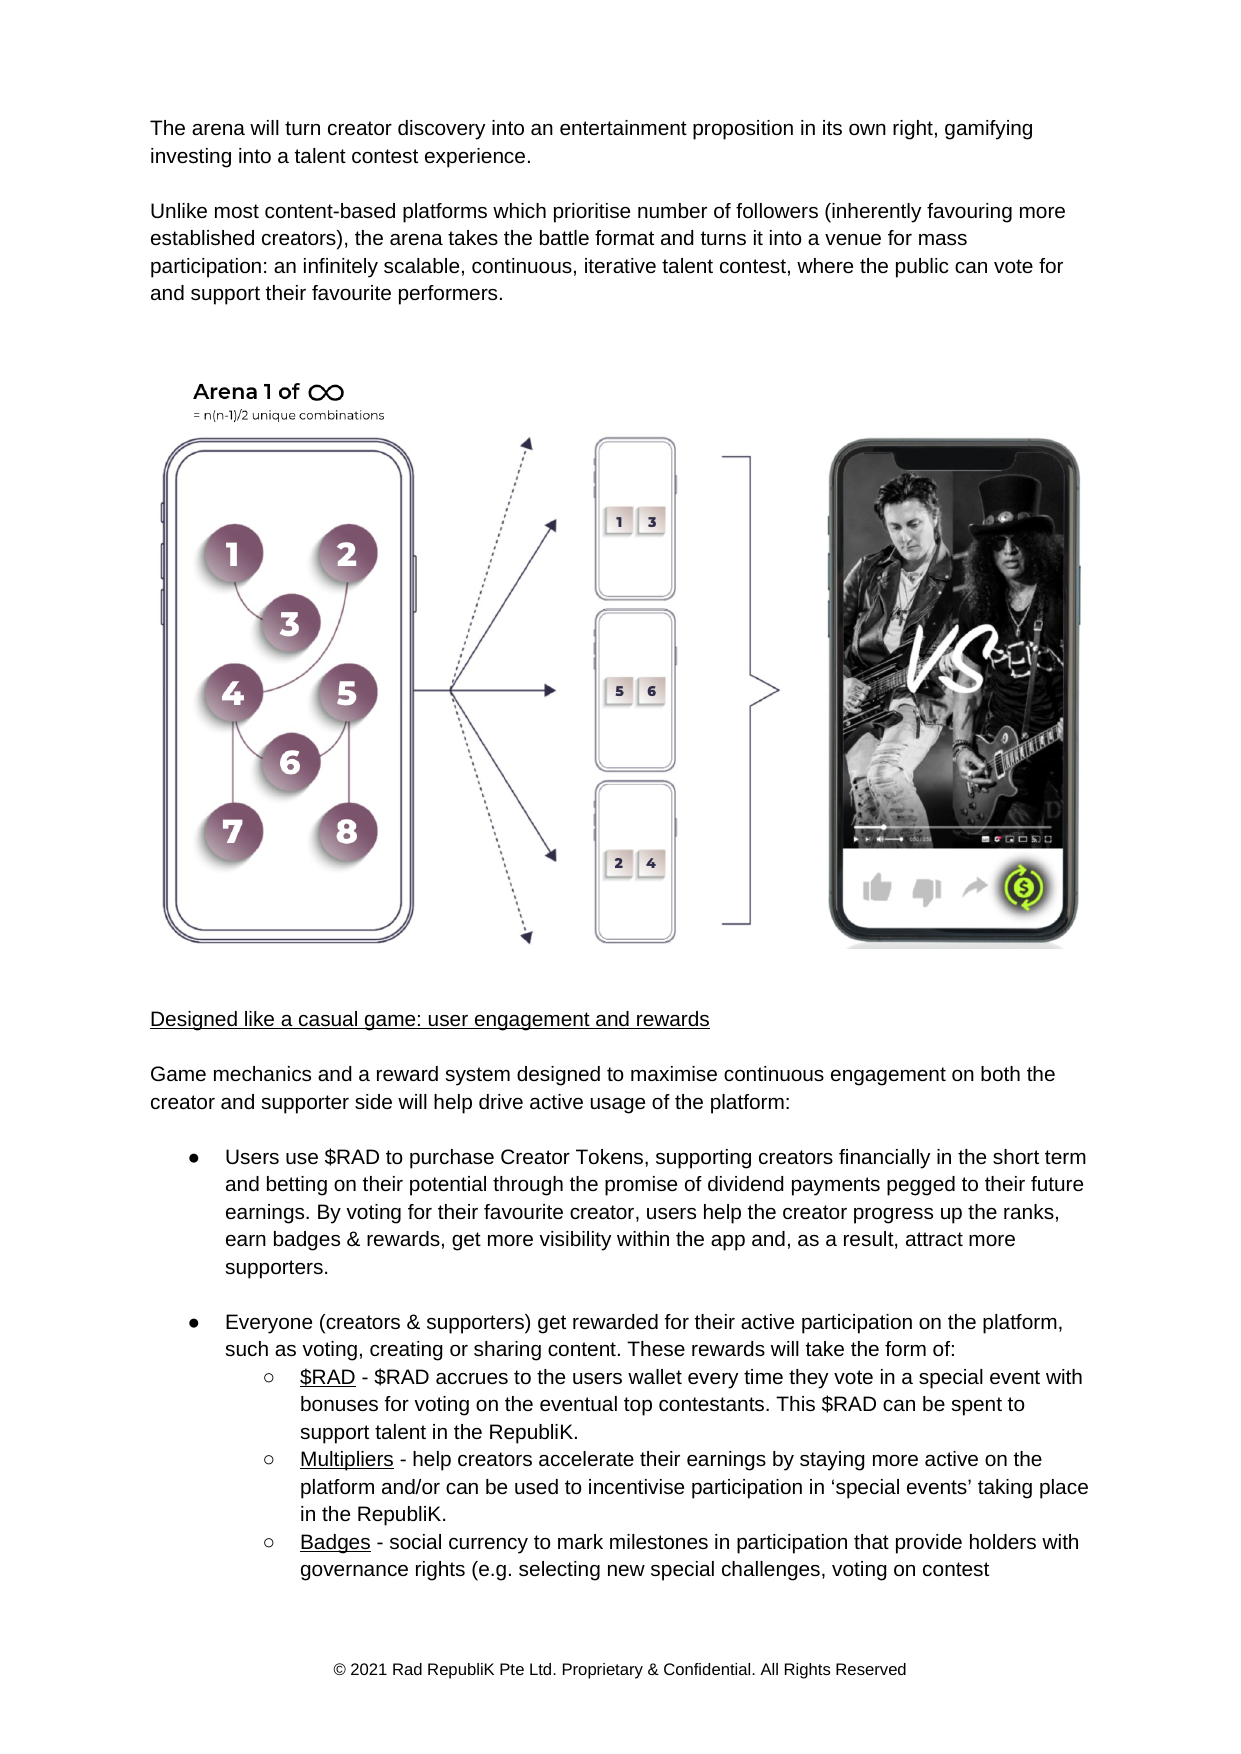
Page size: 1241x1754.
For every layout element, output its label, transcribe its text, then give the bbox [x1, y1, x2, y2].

text Designed like a casual game: user engagement and rewards [150, 1007, 1090, 1031]
text Unlike most content-based platforms which prioritise number of followers (inherently favouring more established creators), the arena takes the battle format and turns it into a venue for mass participation: an infinitely scalable, continuous, iterative talent contest, where the public can vote for and support their favourite performers. [150, 198, 1090, 305]
list $RAD - $RAD accrues to the users wallet every time they vote in a special event with bonuses for voting on the eventual top contestants. This $RAD can be spent to support talent in the RepubliK. [262, 1365, 1090, 1444]
list Everyone (creators & supporters) get rewarded for their active participation on the platform, such as voting, creating or sharing content. These rewards will take the form of: [187, 1310, 1090, 1361]
text Game mechanics and a reward system designed to maximise continuous engagement on both the creator and supporter side will help drive active usage of the platform: [150, 1062, 1090, 1114]
list Users use $RAD to purchase Creator Tokens, supporting creators financially in the short term and betting on their potential through the promise of dividend payments pegged to their future earnings. By voting for their favourite creator, users help the creator progress up the ranks, earn badges & rewards, get more visibility within the app and, as a result, attract more supporters. [187, 1145, 1090, 1279]
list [262, 1530, 1090, 1581]
text The arena will turn creator discovery into an entertainment proposition in its own right, gamifying investing into a talent contest experience. [150, 116, 1090, 167]
picture [150, 363, 1091, 949]
list Multipliers - help creators accelerate their earnings by staying more active on the platform and/or can be used to incentivise participation in ‘special events’ taking place in the RepubliK. [262, 1447, 1090, 1526]
